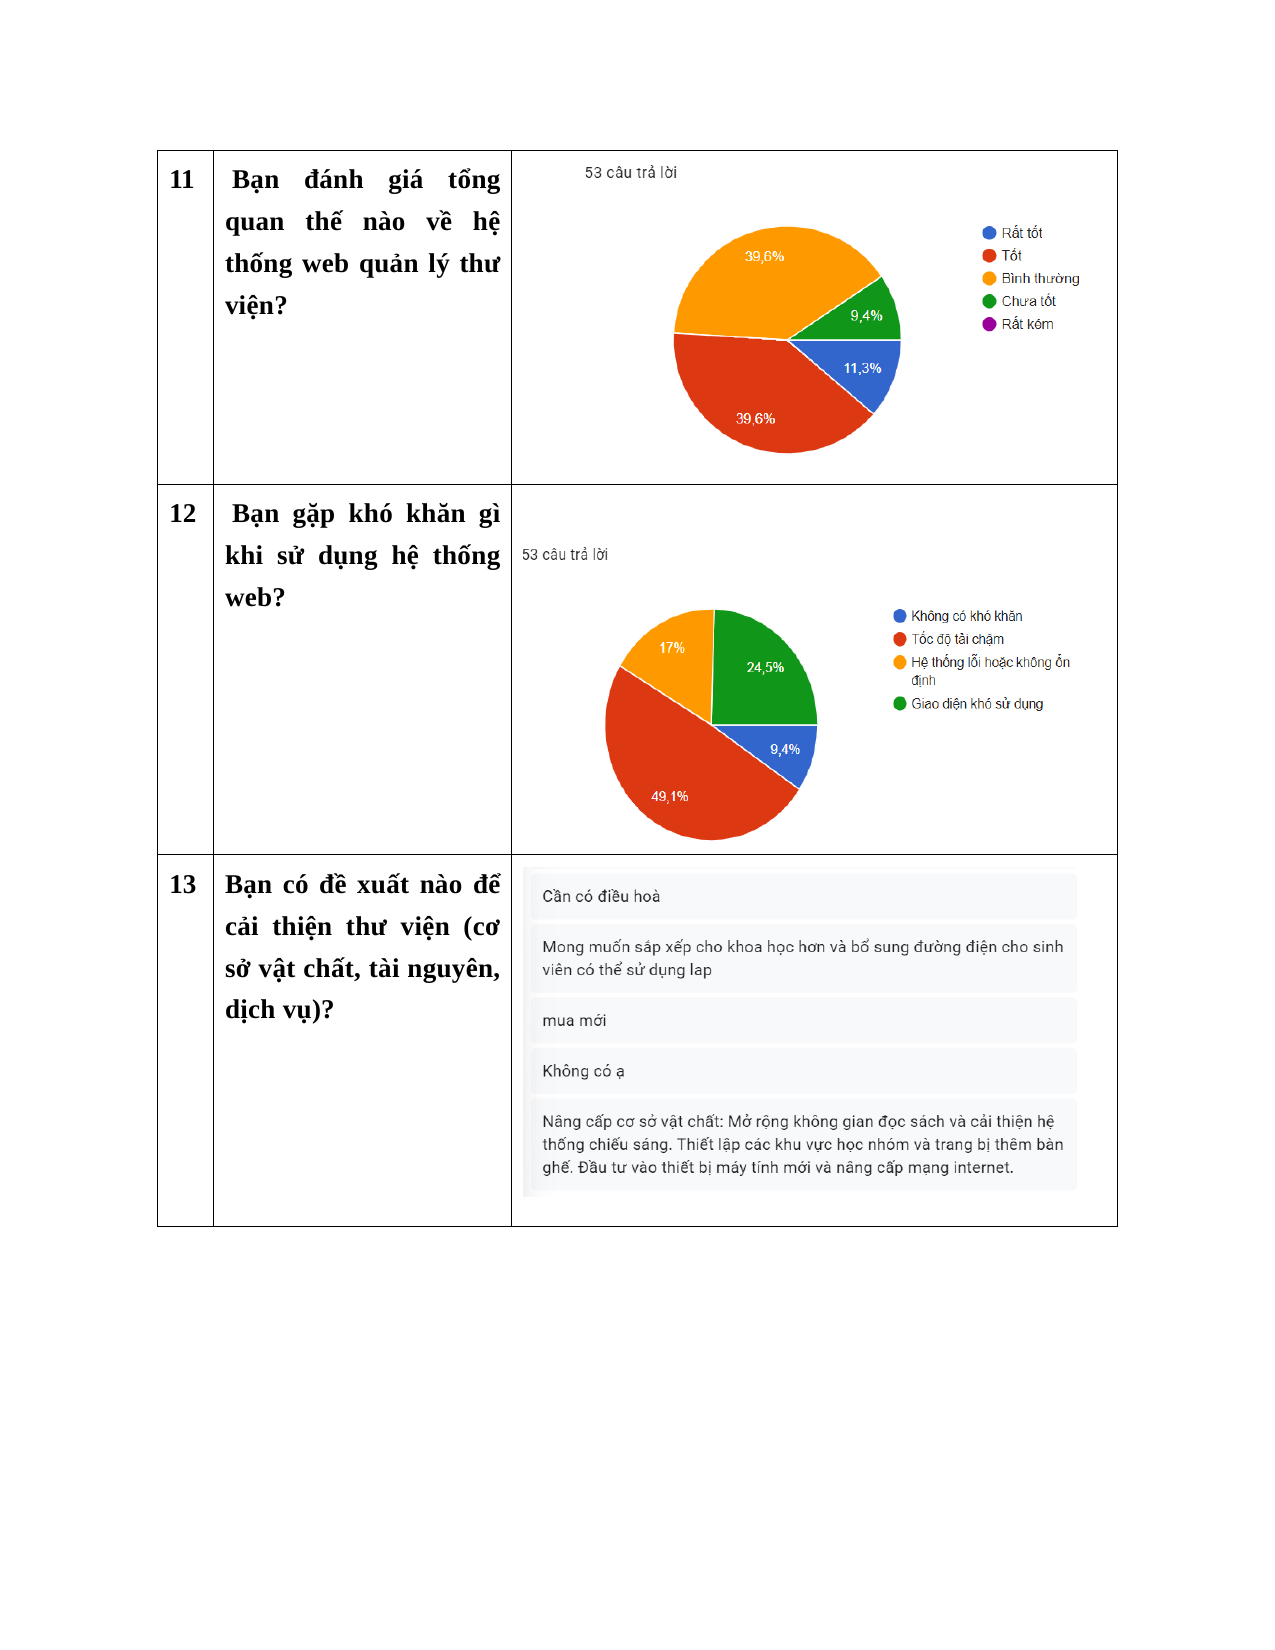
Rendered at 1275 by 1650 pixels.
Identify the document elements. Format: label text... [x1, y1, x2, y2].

picture [523, 867, 1104, 1197]
picture [585, 163, 1079, 456]
table_cell 13 [158, 855, 213, 1226]
table_cell 12 [158, 485, 213, 854]
table_cell [512, 855, 1117, 1226]
picture [523, 543, 1073, 843]
table_cell Bạn đánh giá tổng quan thế nào về hệ thống web quản lý thư viện? [214, 151, 511, 484]
table_cell Bạn gặp khó khăn gì khi sử dụng hệ thống web? [214, 485, 511, 854]
table_cell [512, 485, 1117, 854]
table_cell [512, 151, 1117, 484]
table_cell 11 [158, 151, 213, 484]
table_cell Bạn có đề xuất nào để cải thiện thư viện (cơ sở vật chất, tài nguyên, dịch vụ)? [214, 855, 511, 1226]
